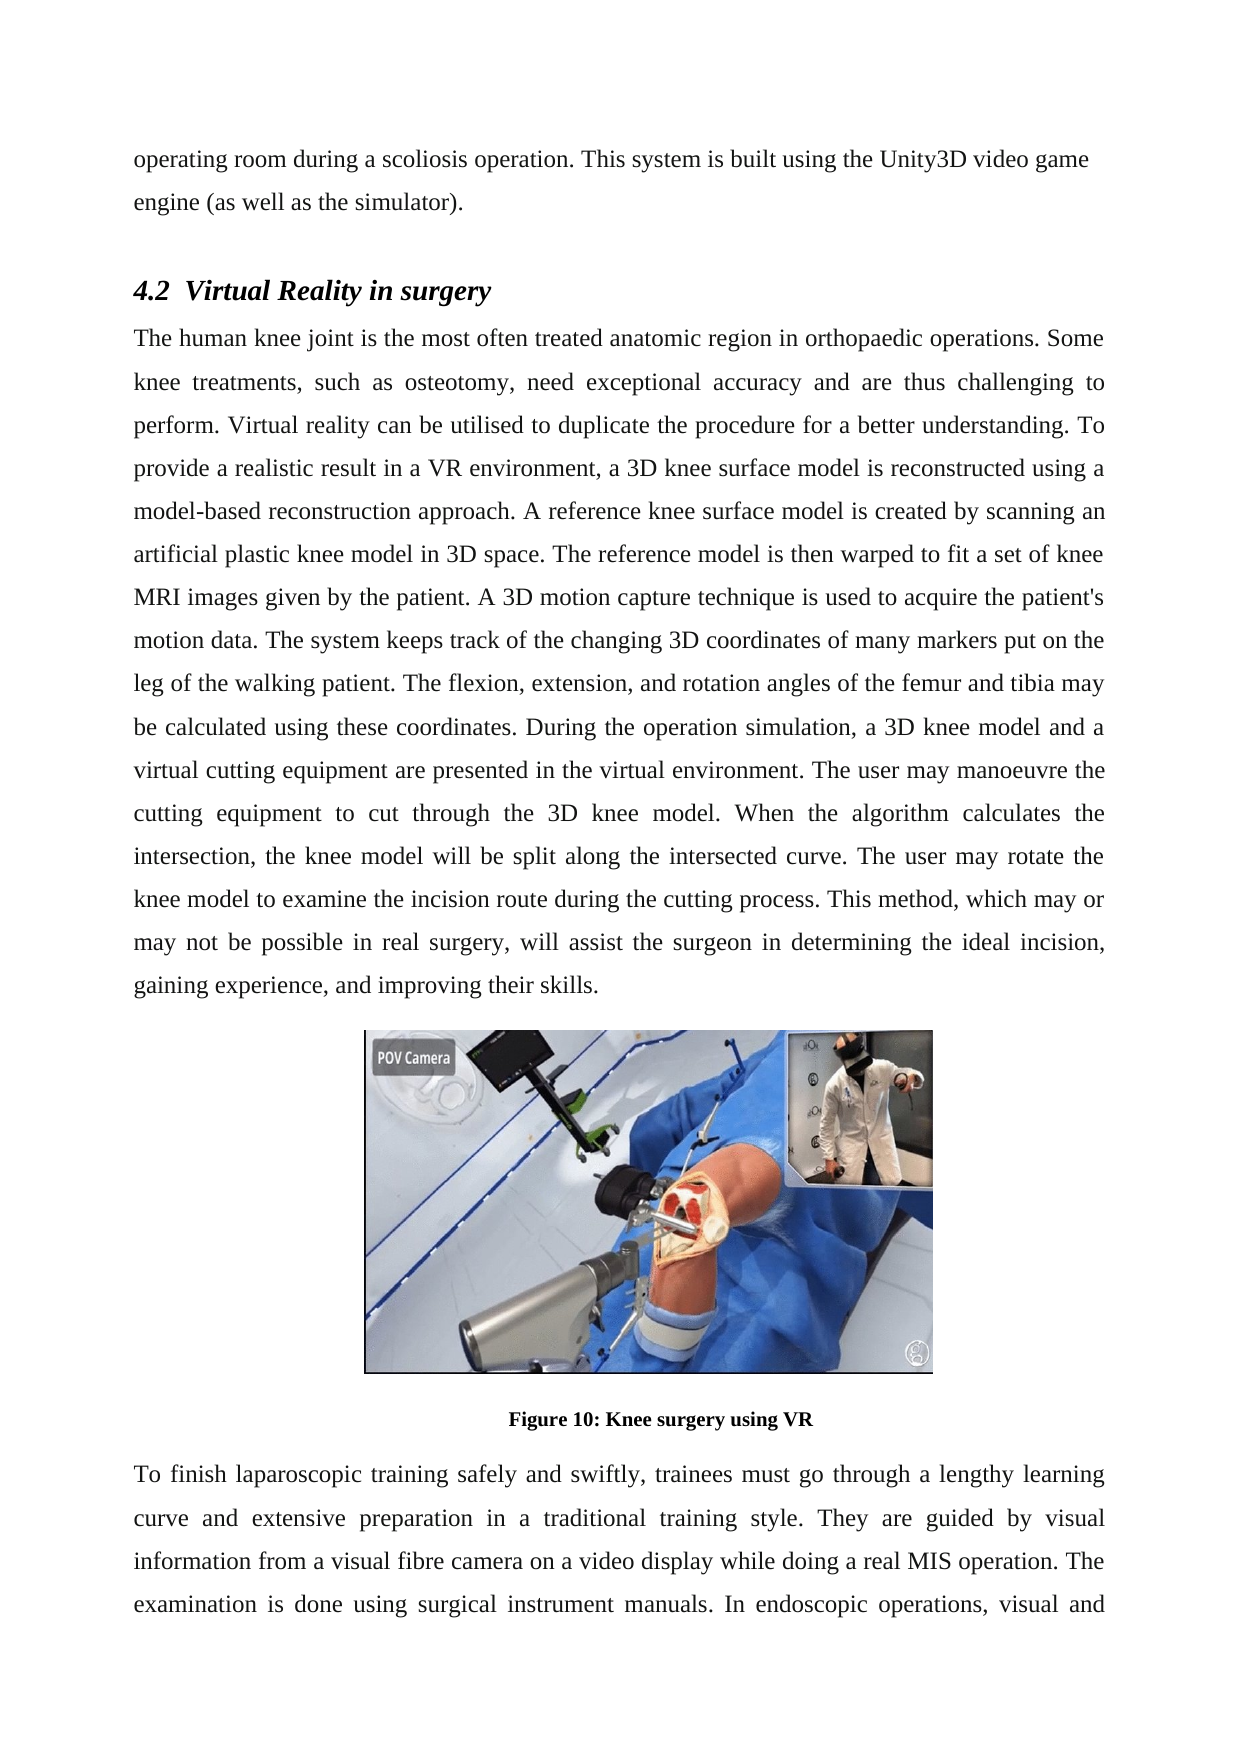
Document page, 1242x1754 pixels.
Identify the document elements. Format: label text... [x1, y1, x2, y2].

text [133, 1459, 1106, 1618]
text 4.2 Virtual Reality in surgery [133, 273, 1106, 307]
text Figure 10: Knee surgery using VR [433, 1407, 1106, 1431]
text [133, 144, 1106, 216]
picture [364, 1030, 933, 1374]
text The human knee joint is the most often treated anatomic region in orthopaedic operations. Some knee treatments, such as osteotomy, need exceptional accuracy and are thus challenging to perform. Virtual reality can be utilised to duplicate the procedure for a better understanding. To provide a realistic result in a VR environment, a 3D knee surface model is reconstructed using a model-based reconstruction approach. A reference knee surface model is created by scanning an artificial plastic knee model in 3D space. The reference model is then warped to fit a set of knee MRI images given by the patient. A 3D motion capture technique is used to acquire the patient's motion data. The system keeps track of the changing 3D coordinates of many markers put on the leg of the walking patient. The flexion, extension, and rotation angles of the femur and tibia may be calculated using these coordinates. During the operation simulation, a 3D knee model and a virtual cutting equipment are presented in the virtual environment. The user may manoeuvre the cutting equipment to cut through the 3D knee model. When the algorithm calculates the intersection, the knee model will be split along the intersected curve. The user may rotate the knee model to examine the incision route during the cutting process. This method, which may or may not be possible in real surgery, will assist the surgeon in determining the ideal incision, gaining experience, and improving their skills. [133, 323, 1106, 999]
